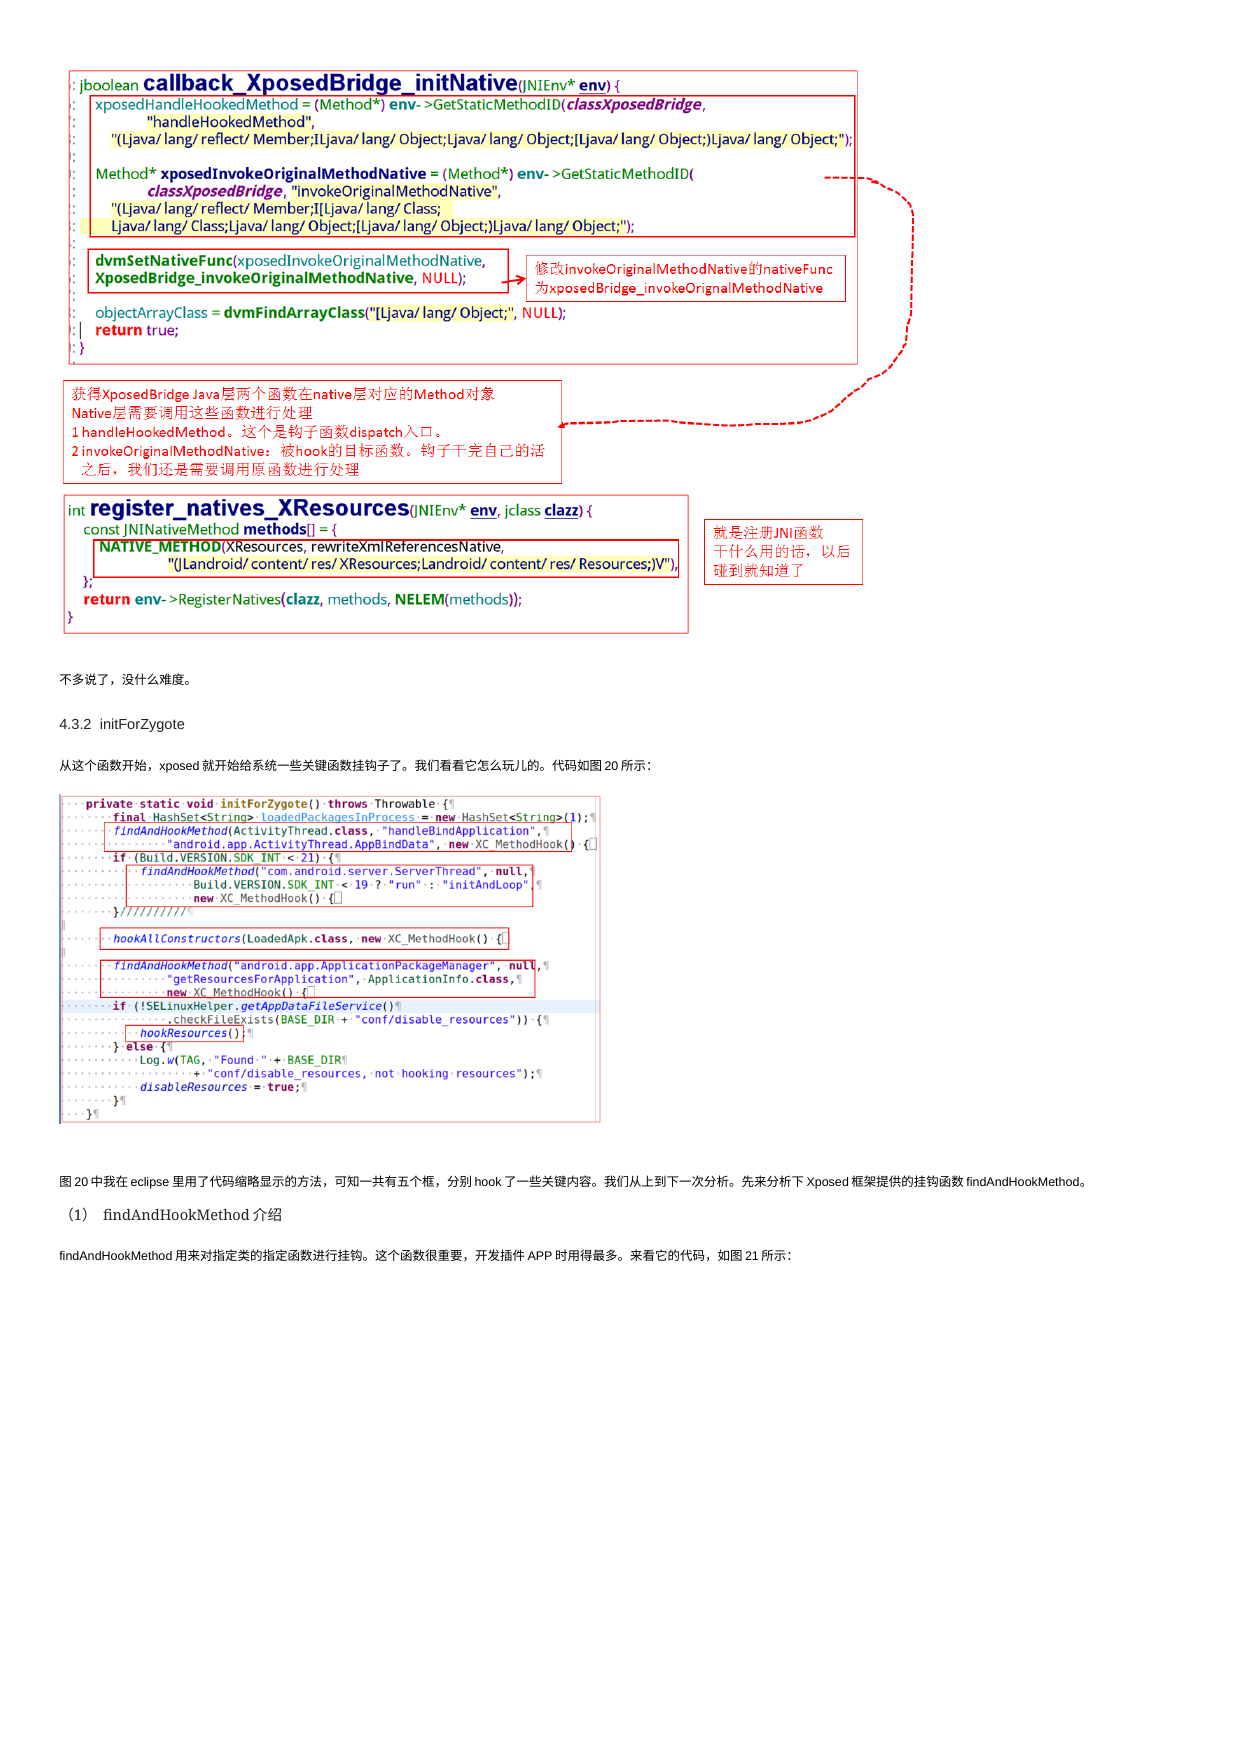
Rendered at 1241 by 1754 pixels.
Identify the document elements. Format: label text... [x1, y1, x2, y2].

picture [59, 64, 920, 637]
subtitle 4.3.2 initForZygote [59, 708, 1181, 741]
text 从这个函数开始，xposed就开始给系统一些关键函数挂钩子了。我们看看它怎么玩儿的。代码如图20所示： [59, 749, 1181, 782]
text 图20中我在eclipse里用了代码缩略显示的方法，可知一共有五个框，分别hook了一些关键内容。我们从上到下一次分析。先来分析下Xposed框架提供的挂钩函数findAndHookMethod。 [59, 1165, 1181, 1198]
text findAndHookMethod用来对指定类的指定函数进行挂钩。这个函数很重要，开发插件APP时用得最多。来看它的代码，如图21所示： [59, 1239, 1181, 1271]
text 不多说了，没什么难度。 [59, 662, 1181, 695]
subtitle （1） findAndHookMethod介绍 [59, 1198, 1181, 1230]
picture [59, 794, 602, 1124]
